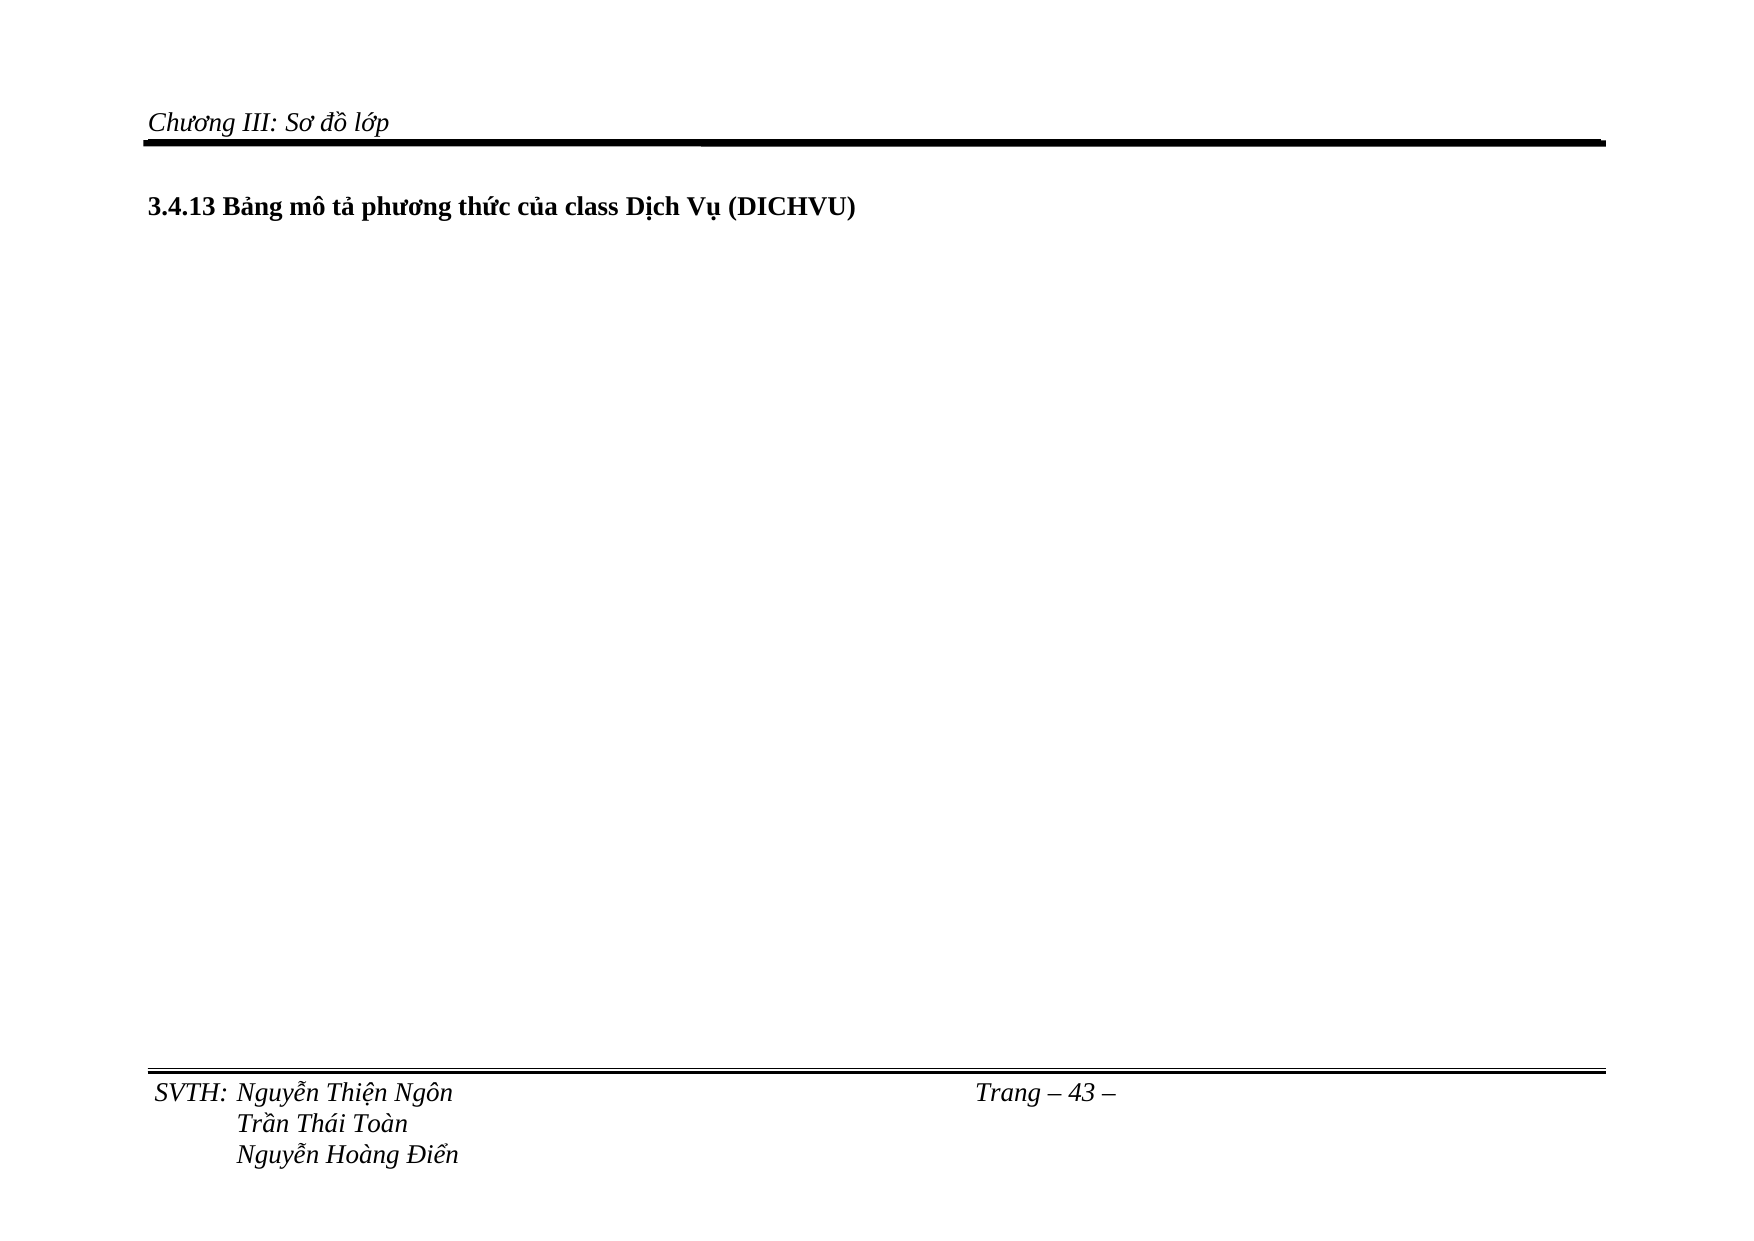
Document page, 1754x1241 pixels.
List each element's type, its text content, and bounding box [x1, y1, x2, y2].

text 3.4.13 Bảng mô tả phương thức của class Dịch Vụ (DICHVU) [148, 190, 1606, 221]
